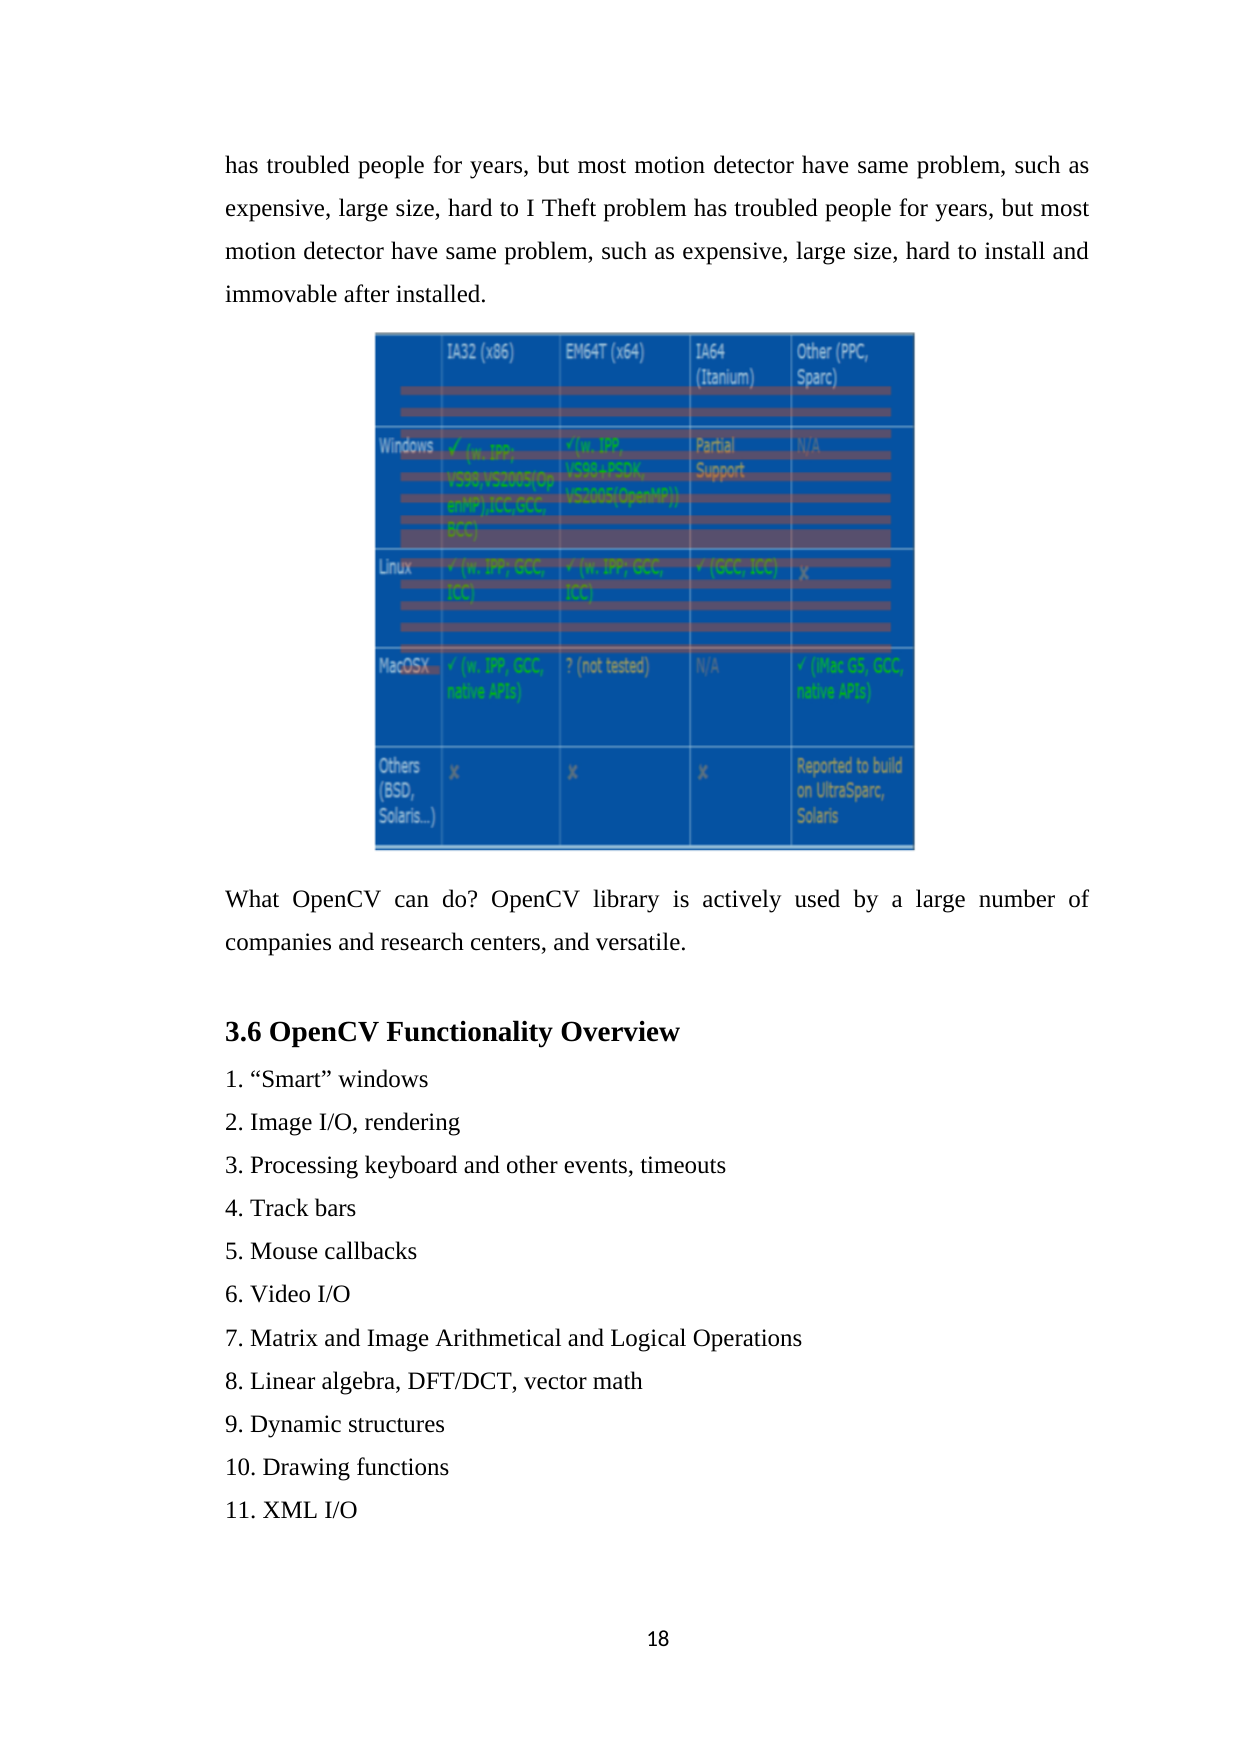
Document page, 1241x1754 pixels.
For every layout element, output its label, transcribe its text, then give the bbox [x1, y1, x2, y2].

text 5. Mouse callbacks [225, 1236, 1090, 1265]
text What OpenCV can do? OpenCV library is actively used by a large number of companies and research centers, and versatile. [225, 884, 1090, 956]
text 4. Track bars [225, 1193, 1090, 1222]
text 7. Matrix and Image Arithmetical and Logical Operations [225, 1323, 1090, 1351]
text 2. Image I/O, rendering [225, 1107, 1090, 1136]
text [225, 150, 1090, 308]
text 3. Processing keyboard and other events, timeouts [225, 1150, 1090, 1179]
text 6. Video I/O [225, 1279, 1090, 1308]
text 3.6 OpenCV Functionality Overview [225, 1014, 1090, 1047]
text 10. Drawing functions [225, 1452, 1090, 1481]
picture [355, 322, 960, 871]
text 8. Linear algebra, DFT/DCT, vector math [225, 1366, 1090, 1394]
text 1. “Smart” windows [225, 1064, 1090, 1093]
text 9. Dynamic structures [225, 1409, 1090, 1438]
text 11. XML I/O [225, 1495, 1090, 1524]
